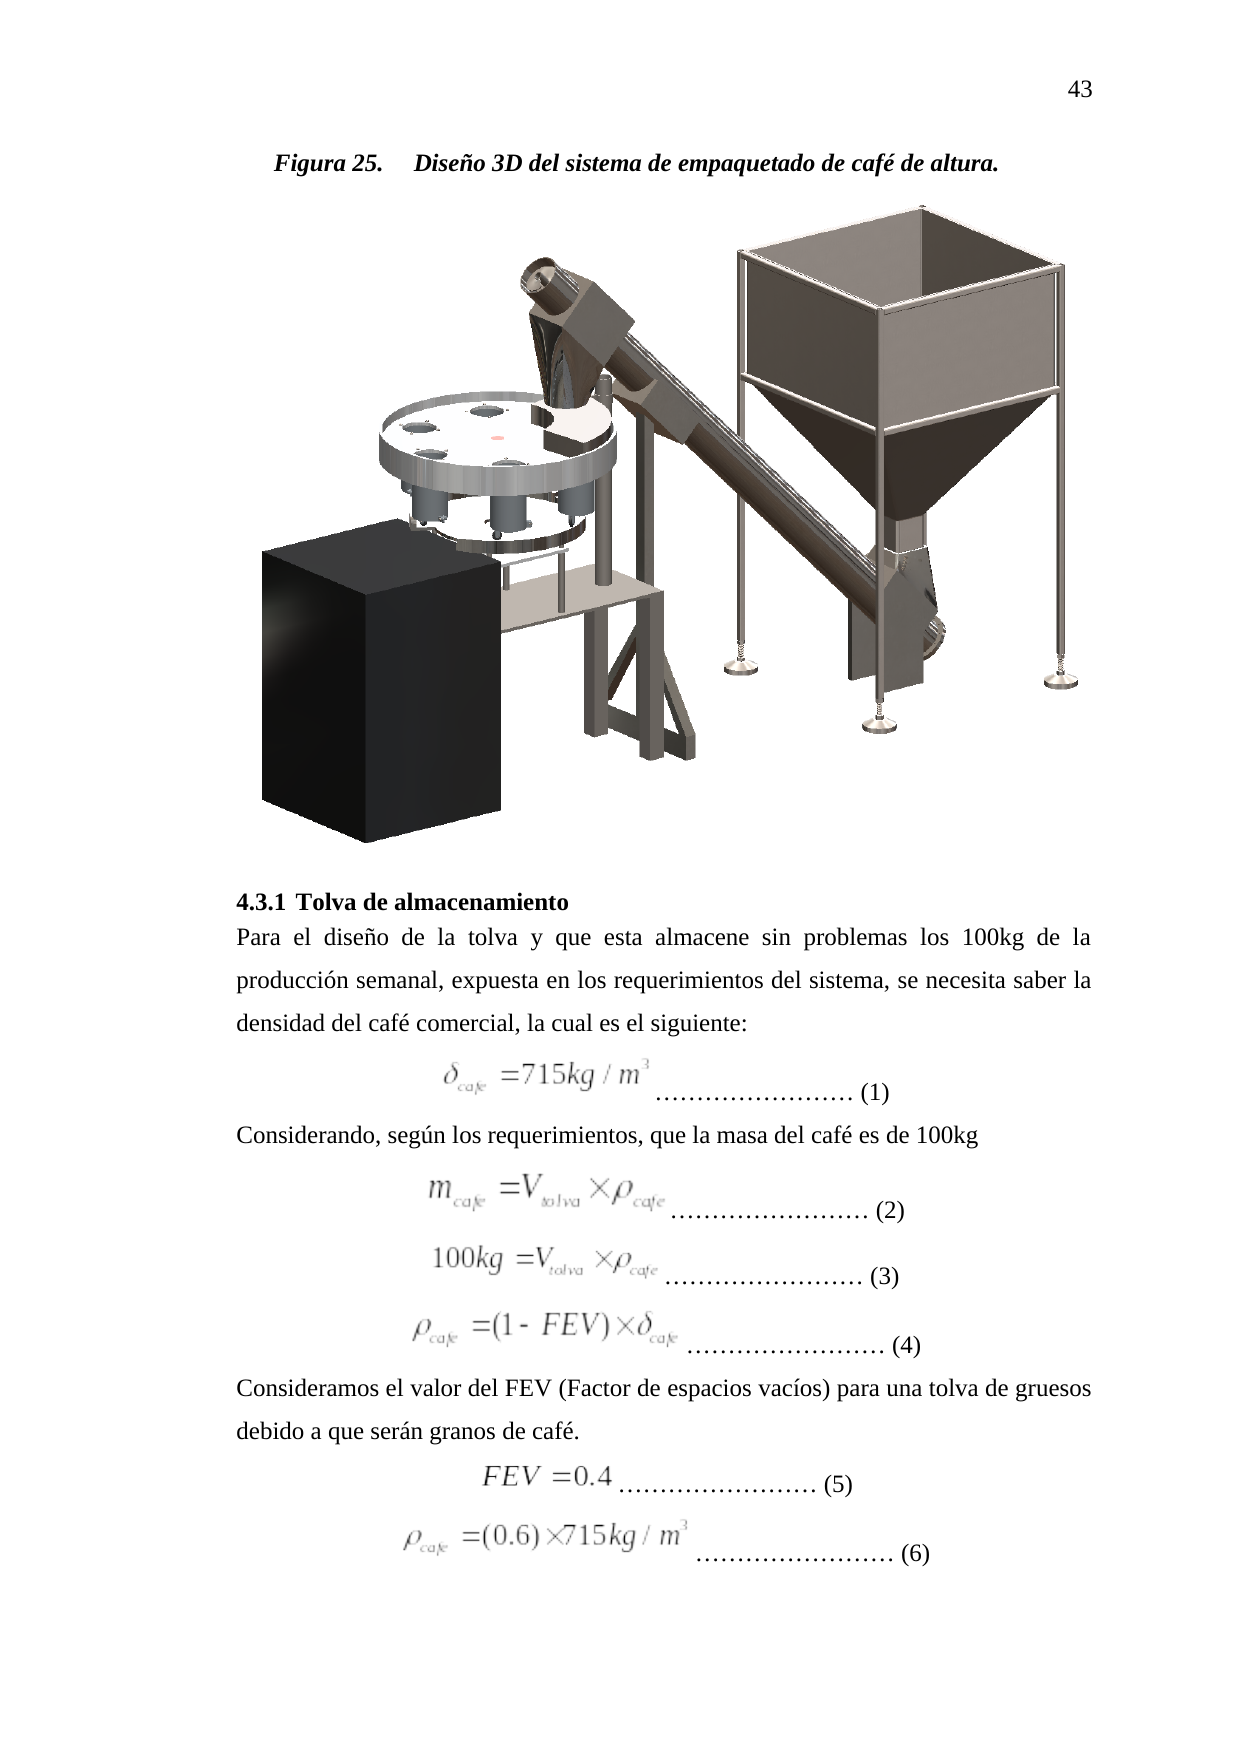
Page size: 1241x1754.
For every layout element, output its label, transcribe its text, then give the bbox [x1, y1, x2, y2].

text Considerando, según los requerimientos, que la masa del café es de 100kg [236, 1120, 1092, 1149]
text …………………… (5) [236, 1459, 1092, 1498]
text …………………… (6) [236, 1513, 1092, 1567]
text …………………… (2) [236, 1163, 1092, 1224]
text …………………… (3) [236, 1238, 1092, 1289]
text …………………… (4) [236, 1304, 1092, 1359]
text Diseño 3D del sistema de empaquetado de café de altura. [274, 148, 1092, 176]
picture [236, 197, 1093, 848]
text Consideramos el valor del FEV (Factor de espacios vacíos) para una tolva de gruesos debido a que serán granos de café. [236, 1373, 1092, 1445]
text …………………… (1) [236, 1051, 1092, 1106]
text Para el diseño de la tolva y que esta almacene sin problemas los 100kg de la producción semanal, expuesta en los requerimientos del sistema, se necesita saber la densidad del café comercial, la cual es el siguiente: [236, 922, 1092, 1037]
subtitle Tolva de almacenamiento [236, 887, 1092, 916]
